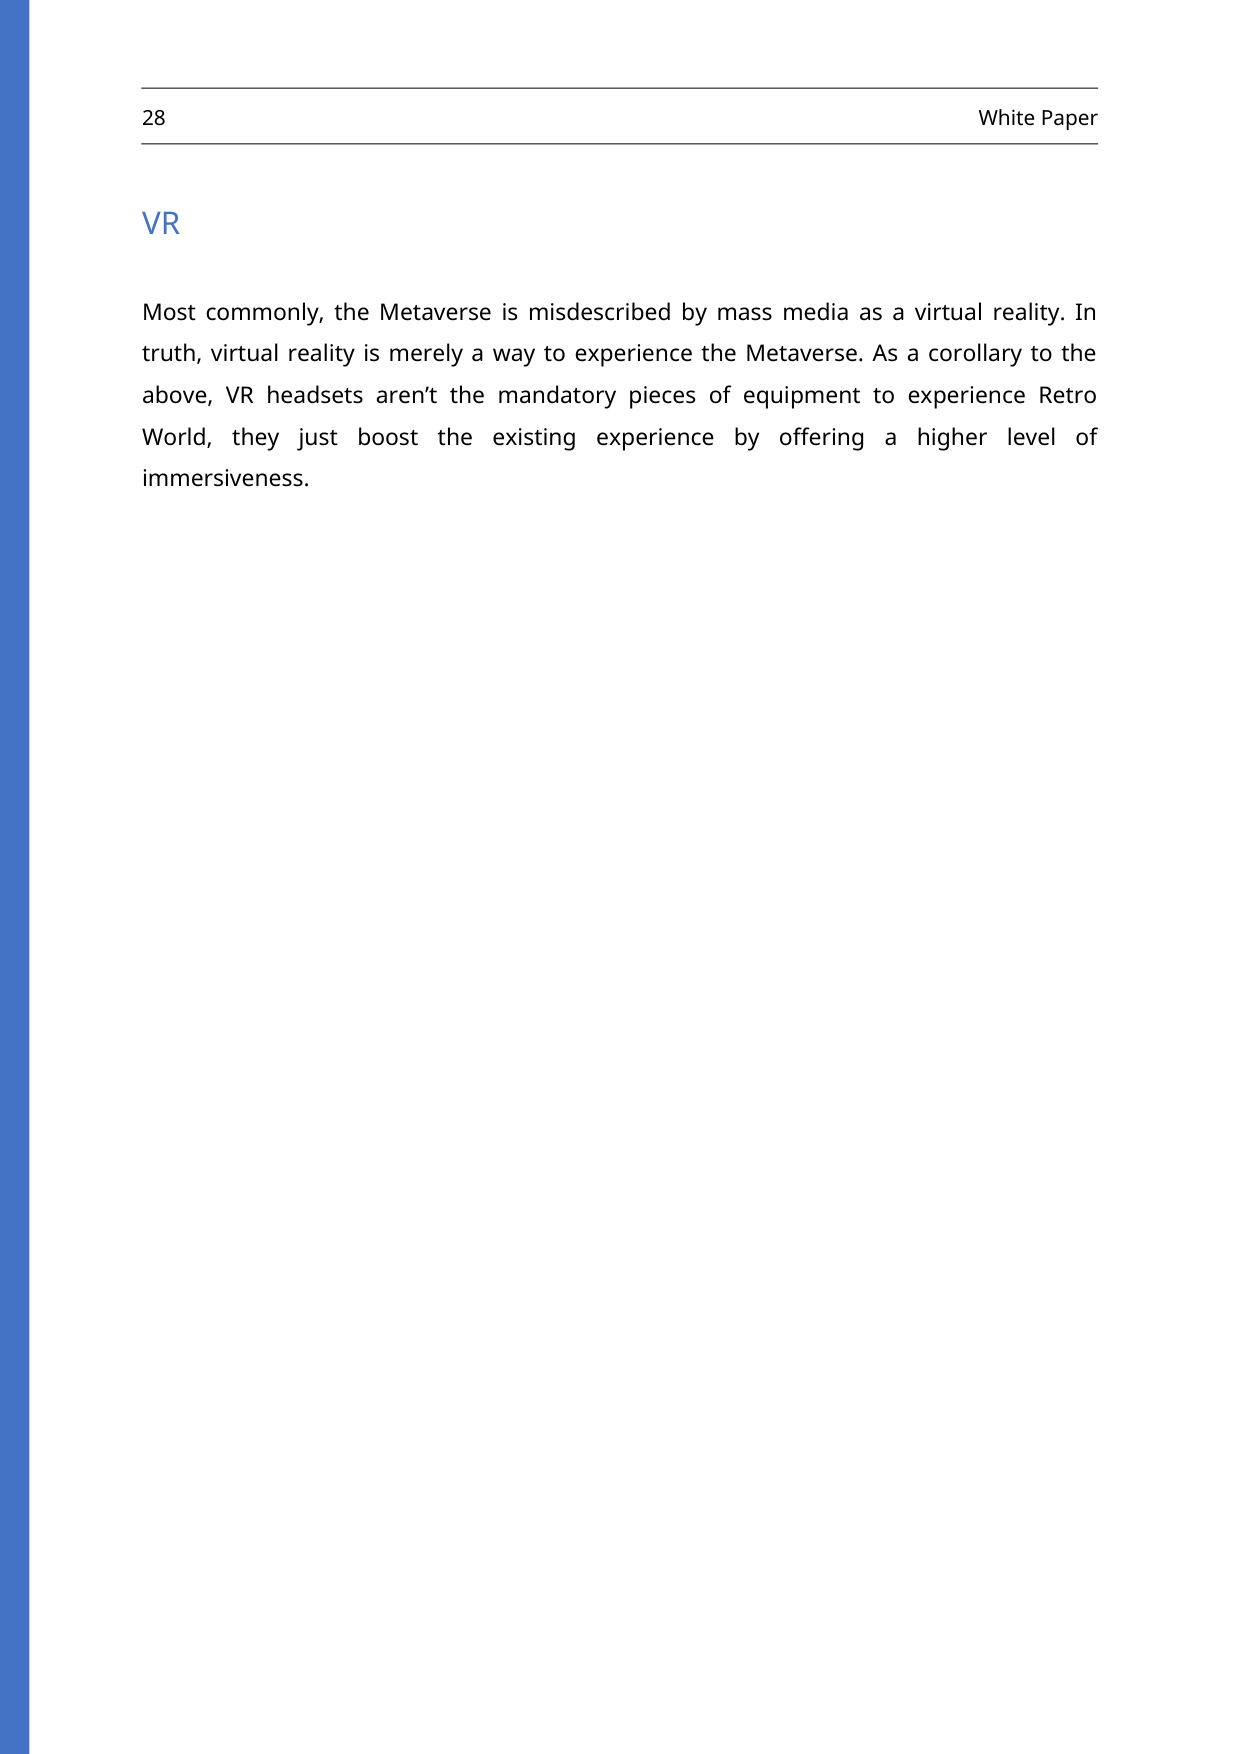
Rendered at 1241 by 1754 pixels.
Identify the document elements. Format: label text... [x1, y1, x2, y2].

text VR [142, 201, 1098, 243]
text Most commonly, the Metaverse is misdescribed by mass media as a virtual reality. In truth, virtual reality is merely a way to experience the Metaverse. As a corollary to the above, VR headsets aren’t the mandatory pieces of equipment to experience Retro World, they just boost the existing experience by offering a higher level of immersiveness. [142, 285, 1098, 493]
